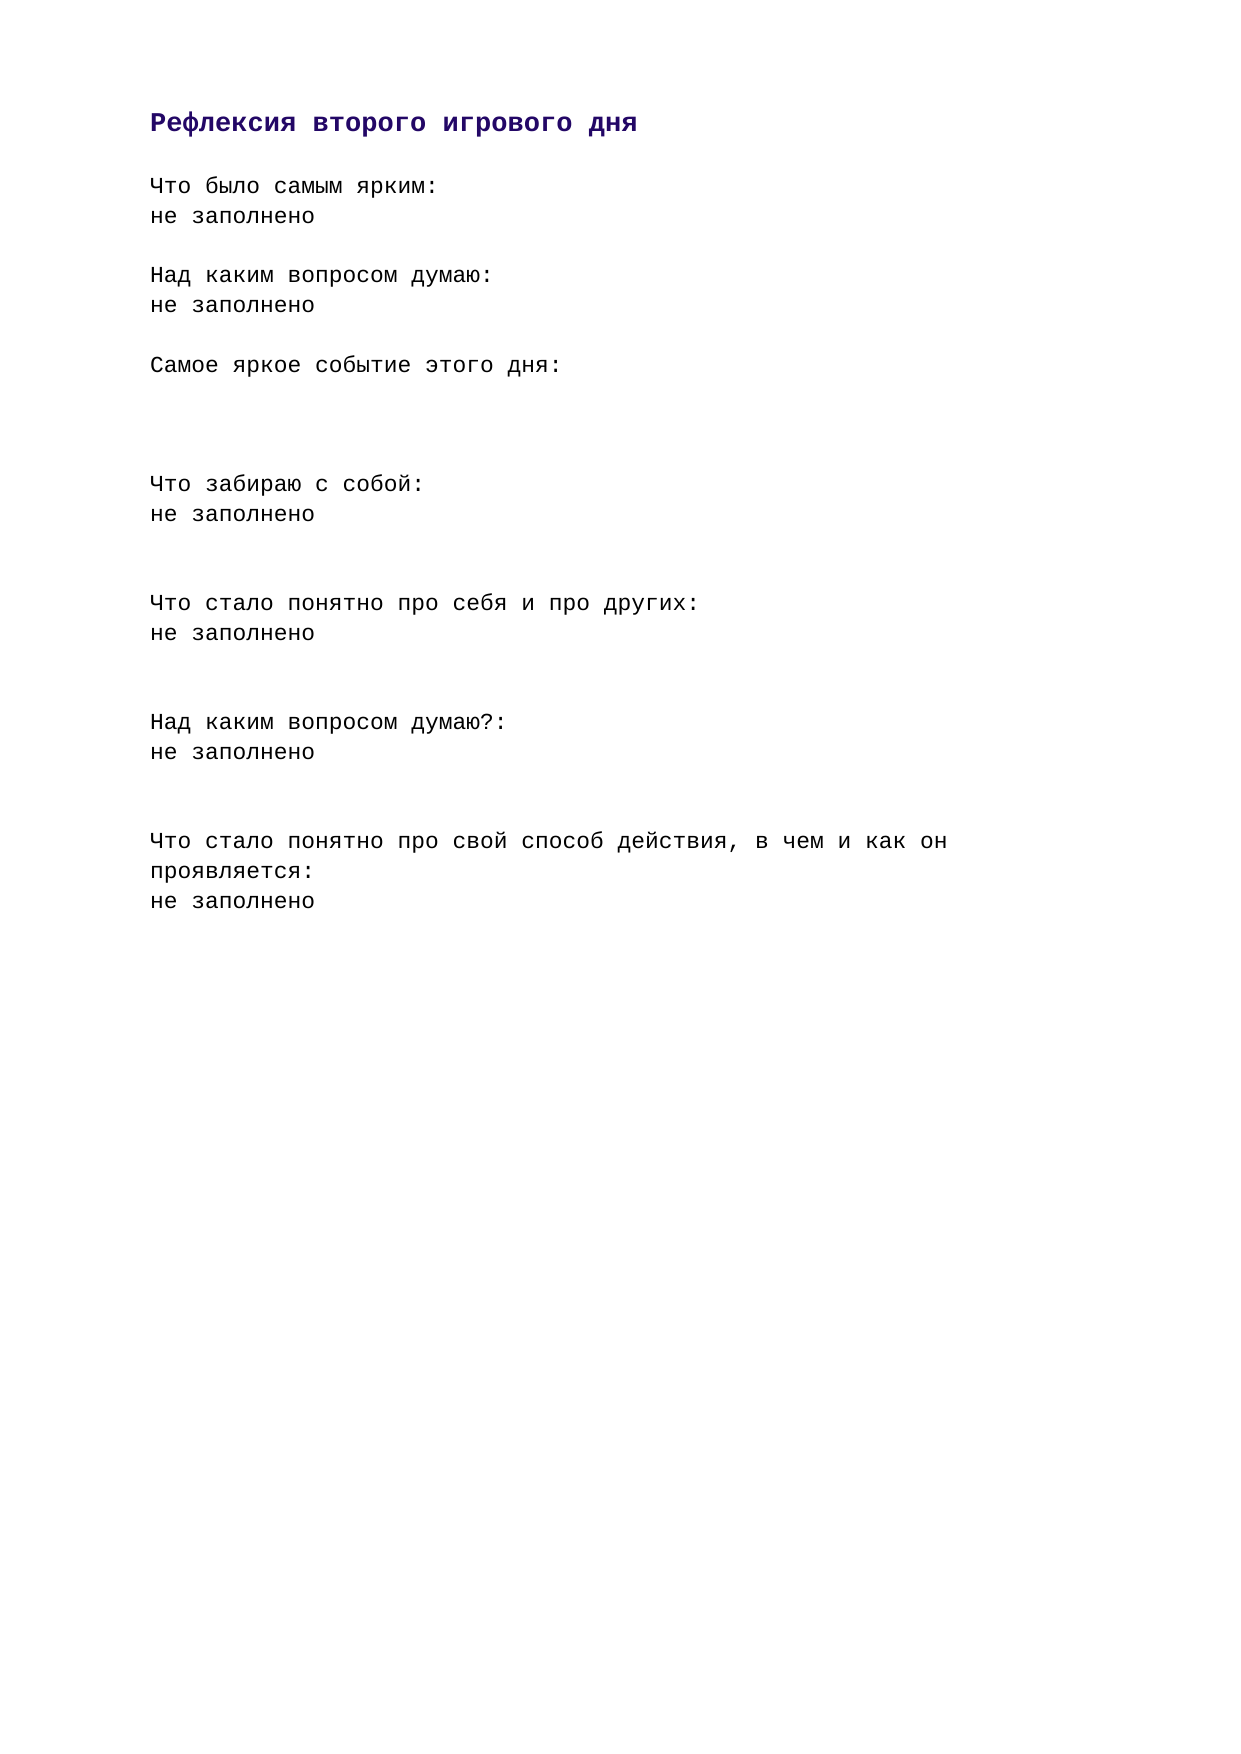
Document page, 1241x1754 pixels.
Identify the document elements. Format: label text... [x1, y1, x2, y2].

text Над каким вопросом думаю: [150, 263, 1090, 289]
text не заполнено [150, 502, 1090, 528]
text Рефлексия второго игрового дня [150, 109, 1090, 140]
text Что было самым ярким: [150, 174, 1090, 200]
text Над каким вопросом думаю?: [150, 710, 1090, 736]
text не заполнено [150, 621, 1090, 647]
text Самое яркое событие этого дня: [150, 353, 1090, 379]
text Что стало понятно про свой способ действия, в чем и как он проявляется: не заполнено [150, 829, 1090, 915]
text не заполнено [150, 293, 1090, 319]
text не заполнено [150, 740, 1090, 766]
text Что стало понятно про себя и про других: [150, 591, 1090, 617]
text не заполнено [150, 204, 1090, 230]
text Что забираю с собой: [150, 472, 1090, 498]
